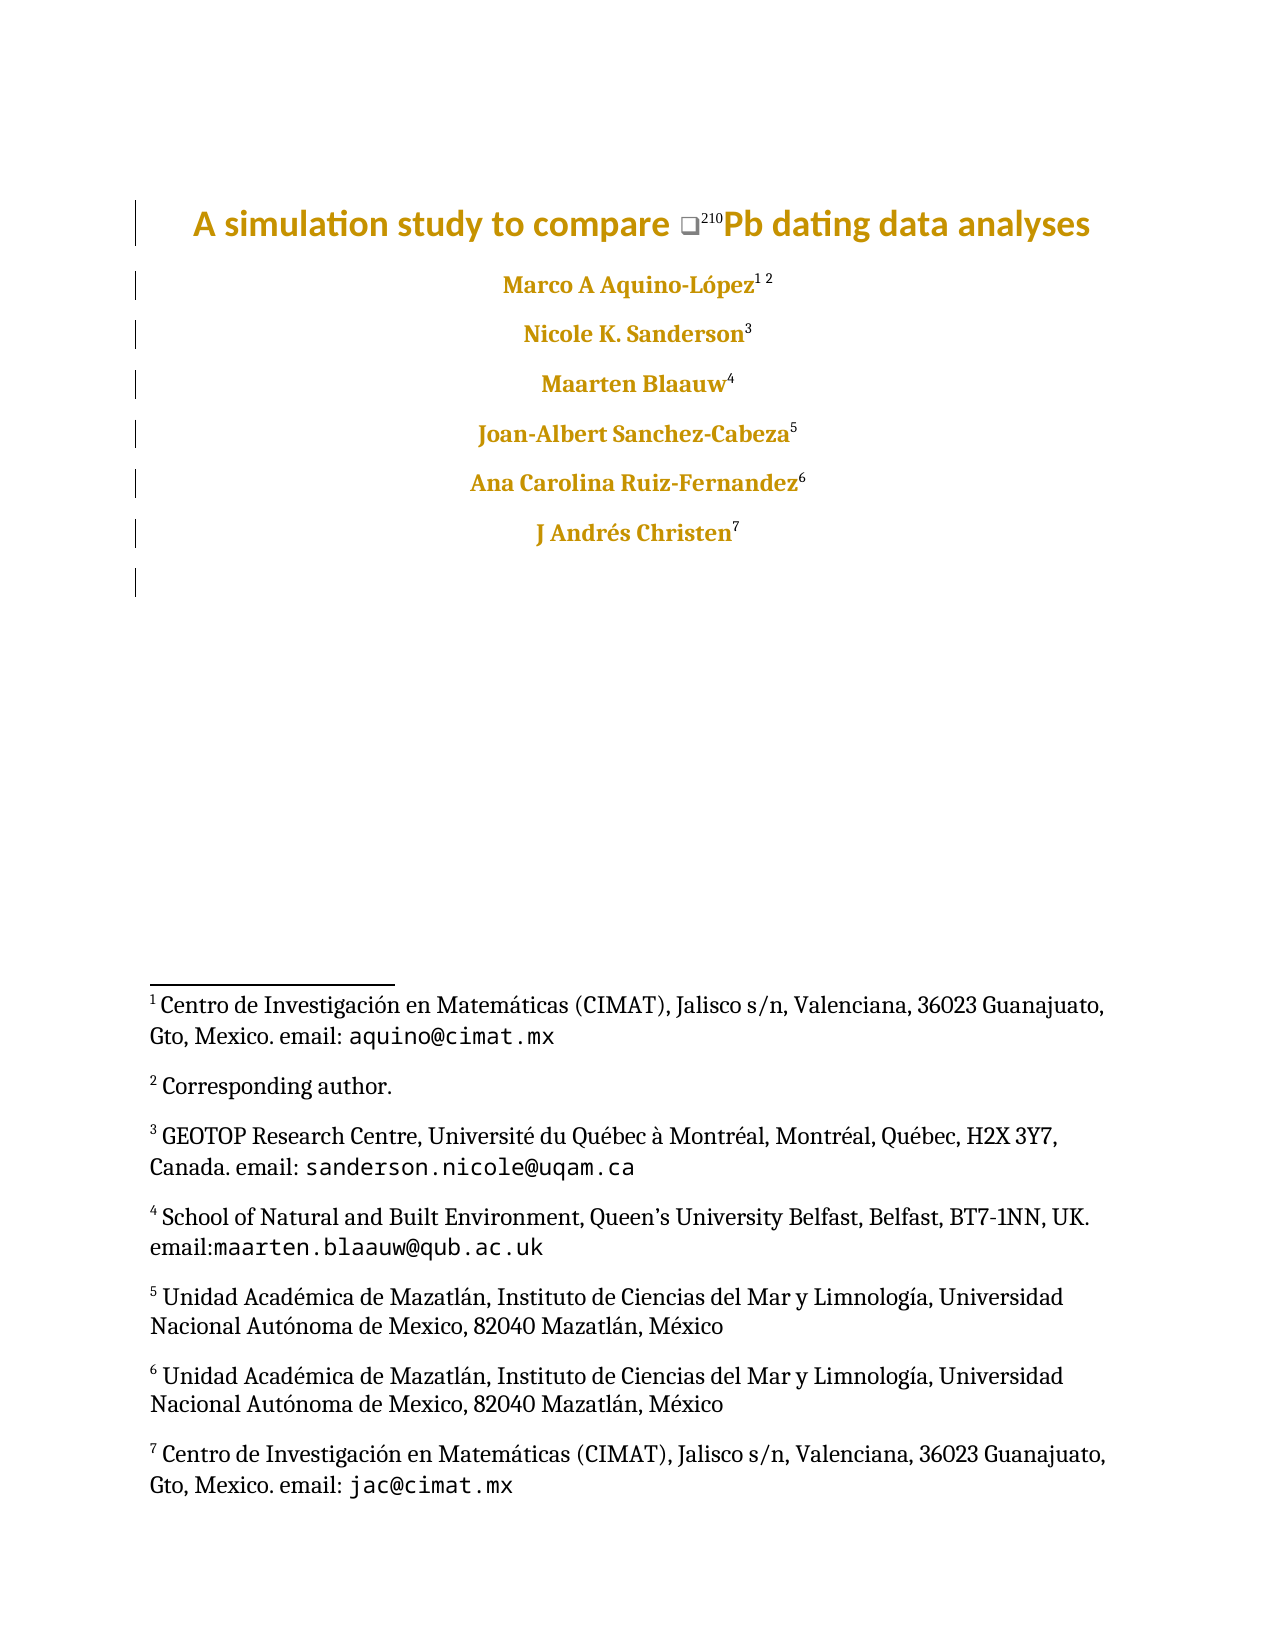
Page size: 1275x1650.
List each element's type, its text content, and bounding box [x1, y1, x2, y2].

text Maarten Blaauw [150, 370, 1125, 399]
title A simulation study to compare Pb dating data analyses [150, 200, 1125, 246]
text Nicole K. Sanderson [150, 320, 1125, 349]
text J Andrés Christen [150, 519, 1125, 547]
text Ana Carolina Ruiz-Fernandez [150, 469, 1125, 498]
text Marco A Aquino-López [150, 271, 1125, 299]
text Joan-Albert Sanchez-Cabeza [150, 419, 1125, 448]
